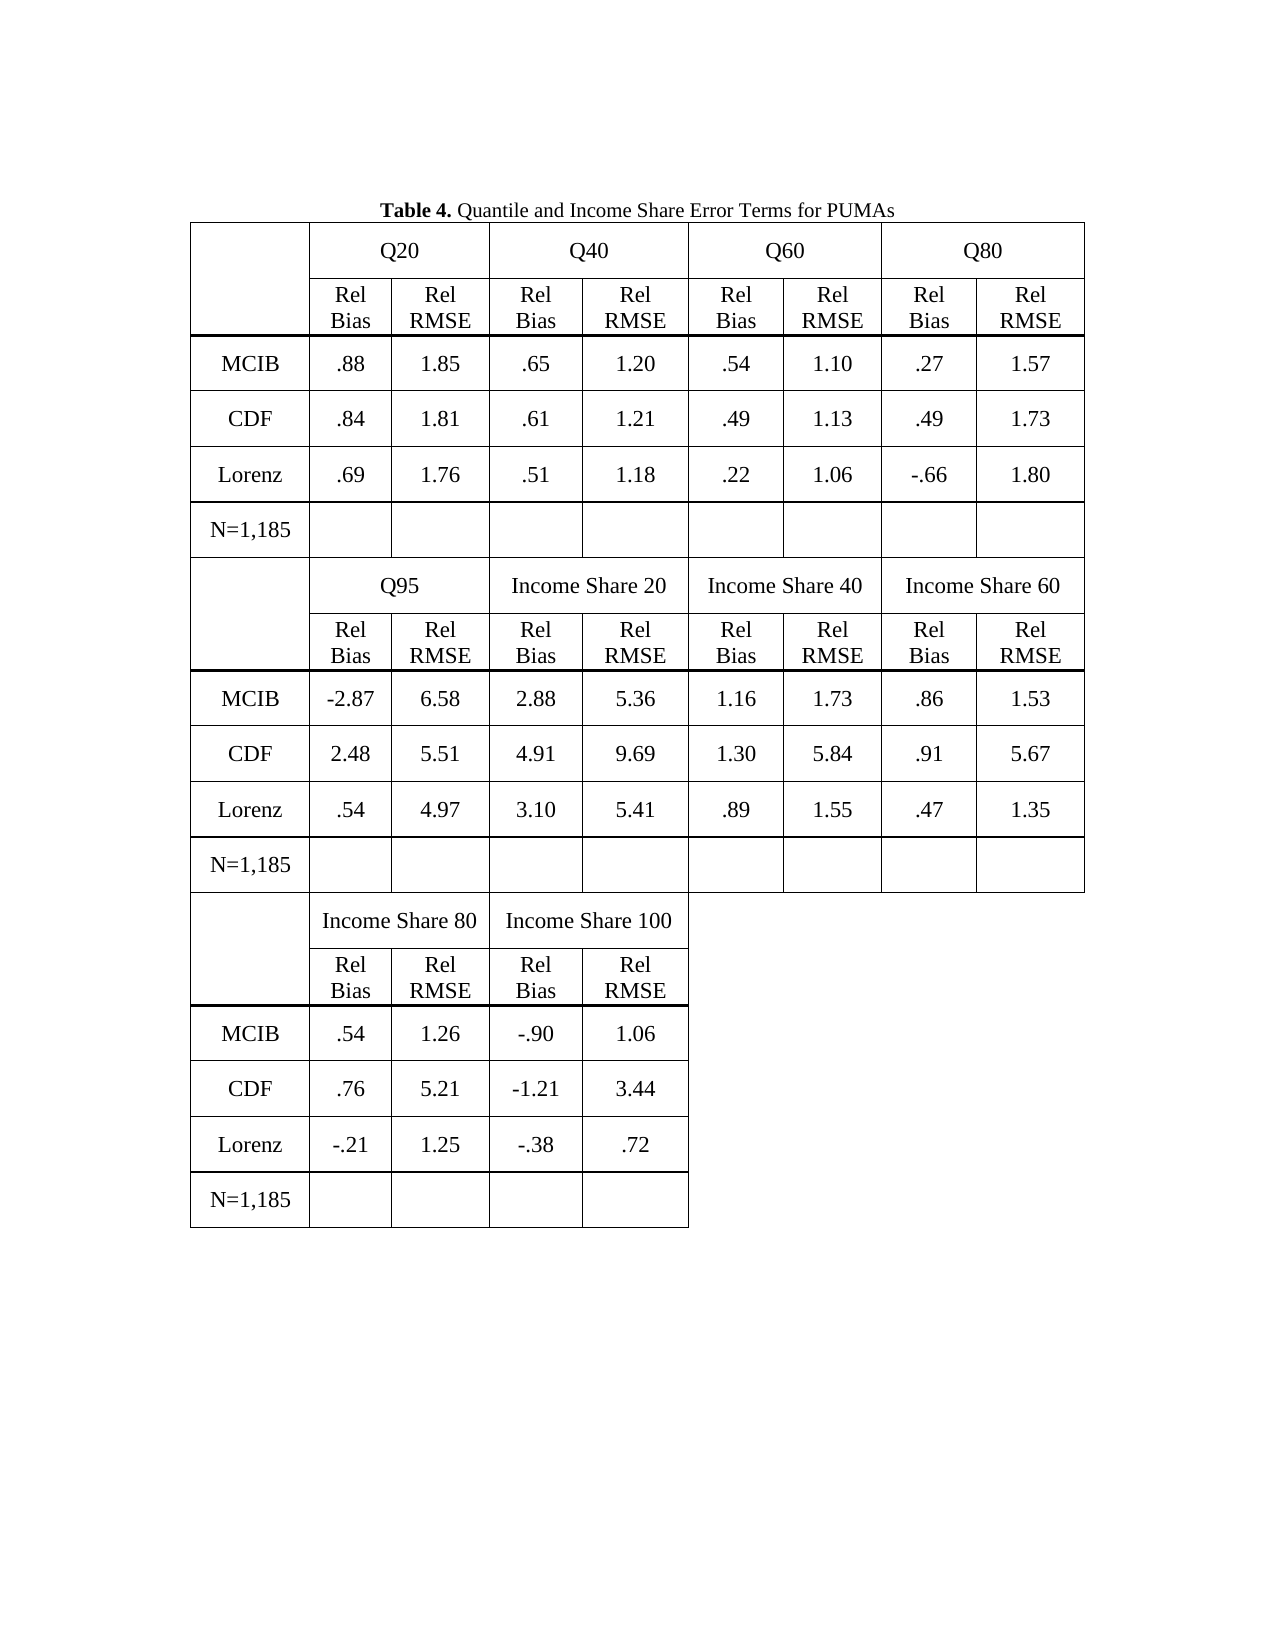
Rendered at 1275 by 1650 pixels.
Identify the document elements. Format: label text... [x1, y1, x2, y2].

table_cell .54 [689, 337, 783, 390]
table_cell 1.26 [392, 1007, 489, 1060]
table_cell Rel Bias [490, 279, 582, 334]
table_cell 5.21 [392, 1061, 489, 1116]
table_cell 1.76 [392, 447, 489, 501]
table_cell 5.36 [583, 672, 688, 725]
table_cell Rel Bias [689, 614, 783, 669]
table_cell 1.53 [977, 672, 1084, 725]
table_cell Q95 [310, 558, 489, 613]
table_cell Rel RMSE [977, 614, 1084, 669]
table_cell 1.81 [392, 391, 489, 446]
table_cell .76 [310, 1061, 391, 1116]
table_cell Rel Bias [310, 949, 391, 1004]
table_cell MCIB [191, 672, 309, 725]
table_cell Lorenz [191, 1117, 309, 1171]
table_cell -.90 [490, 1007, 582, 1060]
table_cell [490, 838, 582, 892]
table_cell Lorenz [191, 447, 309, 501]
table_cell N=1,185 [191, 503, 309, 557]
table_cell .47 [882, 782, 976, 836]
table_cell 6.58 [392, 672, 489, 725]
table_cell 1.20 [583, 337, 688, 390]
table_cell Rel RMSE [583, 949, 688, 1004]
table_cell N=1,185 [191, 838, 309, 892]
table_header Q60 [689, 223, 881, 278]
table_cell [784, 503, 881, 557]
text Table 4. Quantile and Income Share Error Terms for PUMAs [150, 198, 1125, 222]
table_cell .91 [882, 726, 976, 781]
table_cell .27 [882, 337, 976, 390]
table_cell 9.69 [583, 726, 688, 781]
table_cell Rel RMSE [784, 614, 881, 669]
table_cell Rel Bias [882, 279, 976, 334]
table_cell Rel RMSE [977, 279, 1084, 334]
table_cell .49 [689, 391, 783, 446]
table_cell Rel Bias [689, 279, 783, 334]
table_cell 1.30 [689, 726, 783, 781]
table_cell Lorenz [191, 782, 309, 836]
table_cell CDF [191, 726, 309, 781]
table_cell .65 [490, 337, 582, 390]
table_cell 1.18 [583, 447, 688, 501]
table_cell Rel RMSE [583, 279, 688, 334]
table_cell Rel RMSE [784, 279, 881, 334]
table_cell Rel Bias [310, 614, 391, 669]
table_cell Rel RMSE [392, 614, 489, 669]
table_cell -.21 [310, 1117, 391, 1171]
table_cell [392, 1173, 489, 1227]
table_cell Income Share 40 [689, 558, 881, 613]
table_cell -2.87 [310, 672, 391, 725]
table_cell Income Share 60 [882, 558, 1084, 613]
table_cell CDF [191, 1061, 309, 1116]
table_cell .61 [490, 391, 582, 446]
table_cell -.66 [882, 447, 976, 501]
table_cell 1.35 [977, 782, 1084, 836]
table_cell 1.85 [392, 337, 489, 390]
table_cell 5.41 [583, 782, 688, 836]
table_cell [583, 1173, 688, 1227]
table_cell [689, 503, 783, 557]
table_cell 3.10 [490, 782, 582, 836]
table_cell .54 [310, 782, 391, 836]
table_cell [977, 838, 1084, 892]
table_cell MCIB [191, 337, 309, 390]
table_cell 1.57 [977, 337, 1084, 390]
table_cell [977, 503, 1084, 557]
table_cell MCIB [191, 1007, 309, 1060]
table_cell 4.91 [490, 726, 582, 781]
table_cell -.38 [490, 1117, 582, 1171]
table_cell Rel RMSE [392, 949, 489, 1004]
table_cell 1.73 [784, 672, 881, 725]
table_cell 1.13 [784, 391, 881, 446]
table_cell 1.16 [689, 672, 783, 725]
table_cell 2.88 [490, 672, 582, 725]
table_cell [191, 558, 309, 669]
table_cell [310, 503, 391, 557]
table_cell 5.51 [392, 726, 489, 781]
table_cell 1.80 [977, 447, 1084, 501]
table_cell [490, 503, 582, 557]
table_cell Rel Bias [882, 614, 976, 669]
table_header Q80 [882, 223, 1084, 278]
table_cell CDF [191, 391, 309, 446]
table_cell [689, 838, 783, 892]
table_cell .86 [882, 672, 976, 725]
table_cell .84 [310, 391, 391, 446]
table_cell Rel RMSE [392, 279, 489, 334]
table_cell -1.21 [490, 1061, 582, 1116]
table_cell .49 [882, 391, 976, 446]
table_cell Rel Bias [490, 614, 582, 669]
table_cell Income Share 80 [310, 893, 489, 948]
table_cell 1.21 [583, 391, 688, 446]
table_cell 1.06 [784, 447, 881, 501]
table_cell Rel Bias [490, 949, 582, 1004]
table_cell .88 [310, 337, 391, 390]
table_cell [490, 1173, 582, 1227]
table_cell [310, 838, 391, 892]
table_cell .54 [310, 1007, 391, 1060]
table_cell 1.06 [583, 1007, 688, 1060]
table_header Q20 [310, 223, 489, 278]
table_cell [392, 503, 489, 557]
table_cell [583, 838, 688, 892]
table_cell 4.97 [392, 782, 489, 836]
table_cell N=1,185 [191, 1173, 309, 1227]
table_cell [583, 503, 688, 557]
table_cell 5.84 [784, 726, 881, 781]
table_cell Income Share 100 [490, 893, 688, 948]
table_cell 2.48 [310, 726, 391, 781]
table_cell Income Share 20 [490, 558, 688, 613]
table_cell [882, 503, 976, 557]
table_cell 1.25 [392, 1117, 489, 1171]
table_cell 5.67 [977, 726, 1084, 781]
table_cell 1.73 [977, 391, 1084, 446]
table_cell 3.44 [583, 1061, 688, 1116]
table_cell [882, 838, 976, 892]
table_cell .72 [583, 1117, 688, 1171]
table_cell [392, 838, 489, 892]
table_cell [784, 838, 881, 892]
table_header [191, 223, 309, 334]
table_cell [310, 1173, 391, 1227]
table_cell .69 [310, 447, 391, 501]
table_header Q40 [490, 223, 688, 278]
table_cell Rel Bias [310, 279, 391, 334]
table_cell Rel RMSE [583, 614, 688, 669]
table_cell .51 [490, 447, 582, 501]
table_cell .22 [689, 447, 783, 501]
table_cell 1.10 [784, 337, 881, 390]
table_cell 1.55 [784, 782, 881, 836]
table_cell .89 [689, 782, 783, 836]
table_cell [191, 893, 309, 1004]
